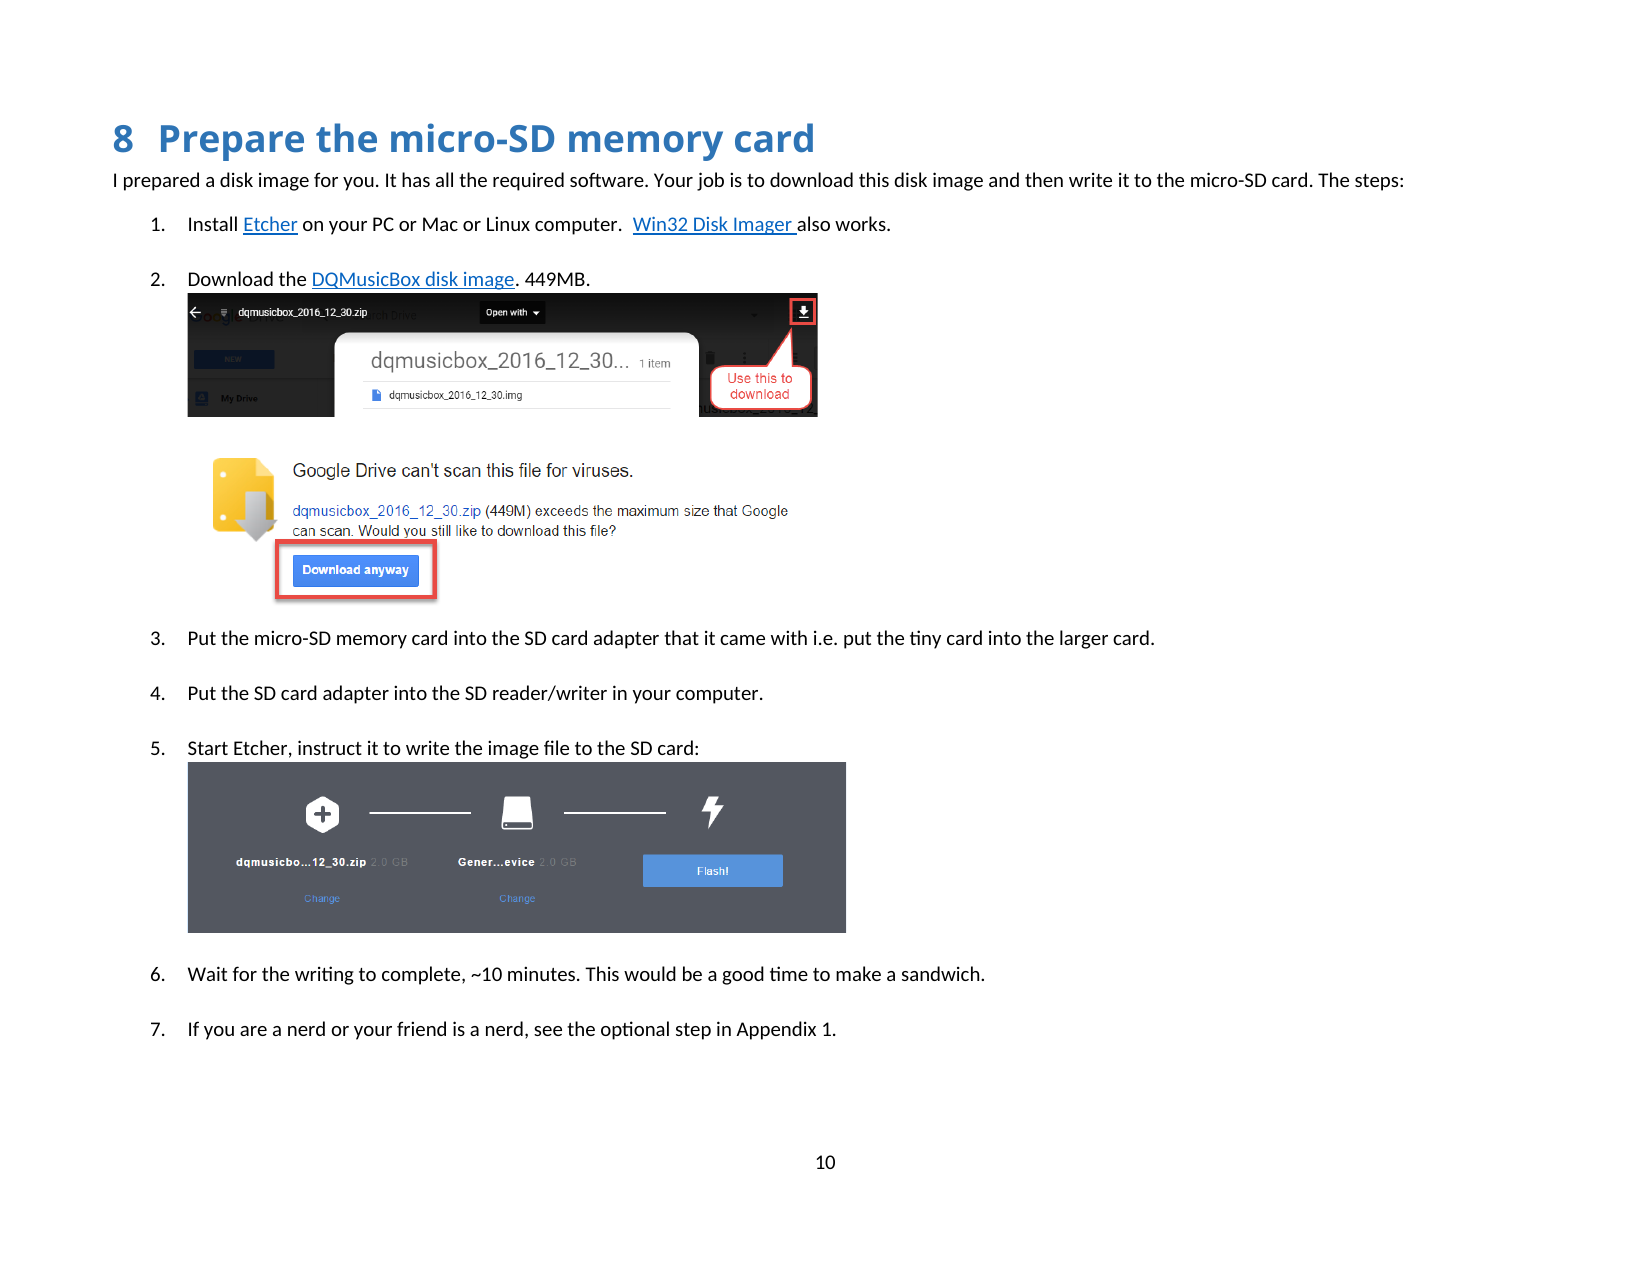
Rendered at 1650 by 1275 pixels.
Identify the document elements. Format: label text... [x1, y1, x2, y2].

subtitle Prepare the micro-SD memory card [112, 112, 1537, 163]
list Put the SD card adapter into the SD reader/writer in your computer. [150, 680, 1537, 733]
list If you are a nerd or your friend is a nerd, see the optional step in Appendix 1. [150, 1016, 1537, 1042]
picture [187, 293, 818, 417]
text I prepared a disk image for you. It has all the required software. Your job is to download this disk image and then write it to the micro-SD card. The steps: [112, 168, 1537, 193]
list Wait for the writing to complete, ~10 minutes. This would be a good time to make a sandwich. [150, 962, 1537, 1014]
picture [187, 762, 847, 933]
picture [187, 435, 815, 607]
list Install Etcher on your PC or Mac or Linux computer. Win32 Disk Imager also works. [150, 212, 1537, 264]
list Put the micro-SD memory card into the SD card adapter that it came with i.e. put the tiny card into the larger card. [150, 625, 1537, 678]
